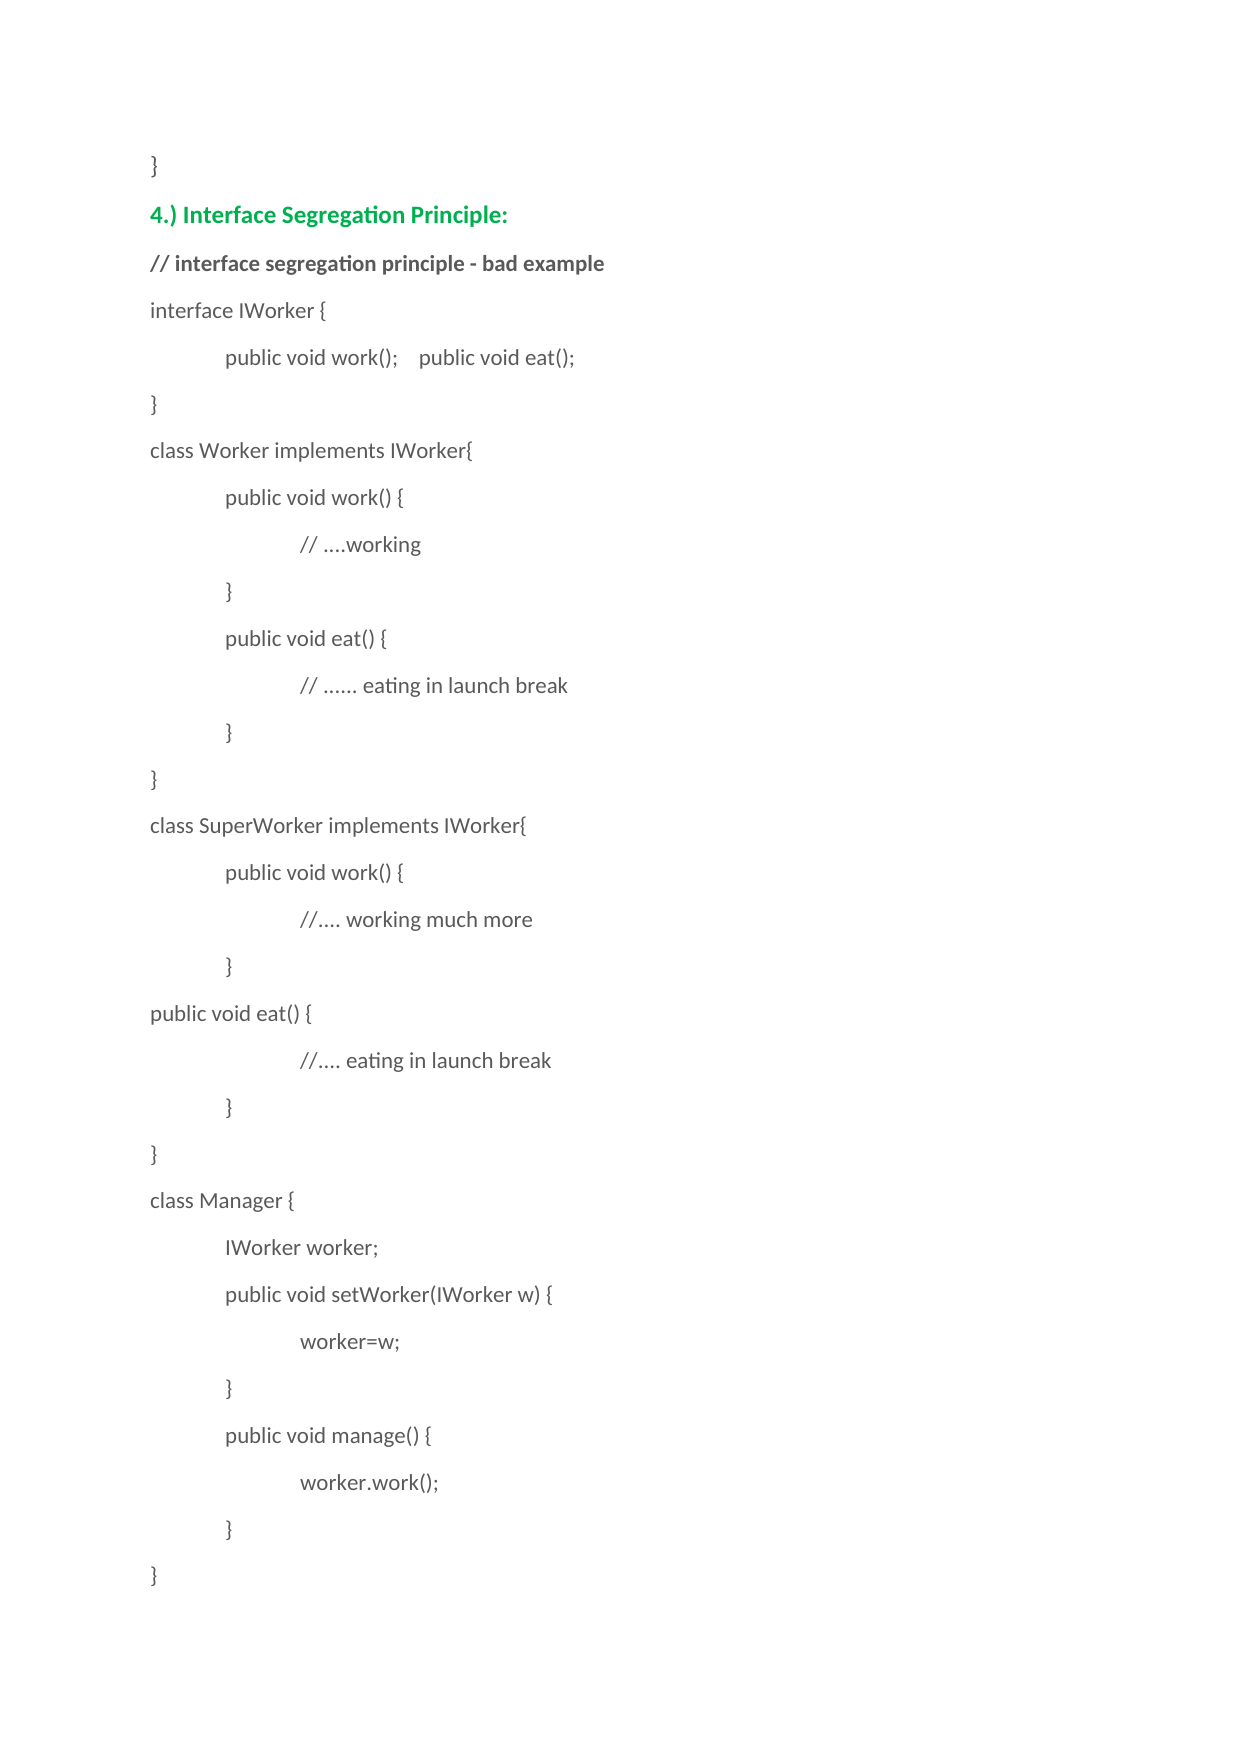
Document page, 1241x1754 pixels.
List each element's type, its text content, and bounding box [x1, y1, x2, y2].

text public void work(); public void eat(); [150, 343, 1090, 371]
text class Manager { [150, 1187, 1090, 1215]
text // interface segregation principle - bad example [150, 249, 1090, 277]
text public void manage() { [150, 1421, 1090, 1449]
text // ....working [150, 530, 1090, 558]
text } [150, 765, 1090, 793]
text 4.) Interface Segregation Principle: [150, 199, 1090, 230]
text public void work() { [150, 483, 1090, 512]
text } [150, 1562, 1090, 1590]
text public void eat() { [150, 624, 1090, 652]
text } [150, 150, 1090, 181]
text public void eat() { [150, 999, 1090, 1027]
text //.... eating in launch break [150, 1046, 1090, 1074]
text worker.work(); [150, 1468, 1090, 1496]
text worker=w; [150, 1327, 1090, 1355]
text // ...... eating in launch break [150, 671, 1090, 699]
text } [150, 1515, 1090, 1543]
text //.... working much more [150, 905, 1090, 933]
text IWorker worker; [150, 1233, 1090, 1262]
text class Worker implements IWorker{ [150, 437, 1090, 465]
text interface IWorker { [150, 296, 1090, 324]
text } [150, 1093, 1090, 1121]
text public void work() { [150, 858, 1090, 887]
text } [150, 577, 1090, 605]
text } [150, 1374, 1090, 1402]
text } [150, 390, 1090, 418]
text class SuperWorker implements IWorker{ [150, 812, 1090, 840]
text } [150, 1140, 1090, 1168]
text } [150, 718, 1090, 746]
text } [150, 952, 1090, 980]
text public void setWorker(IWorker w) { [150, 1280, 1090, 1308]
